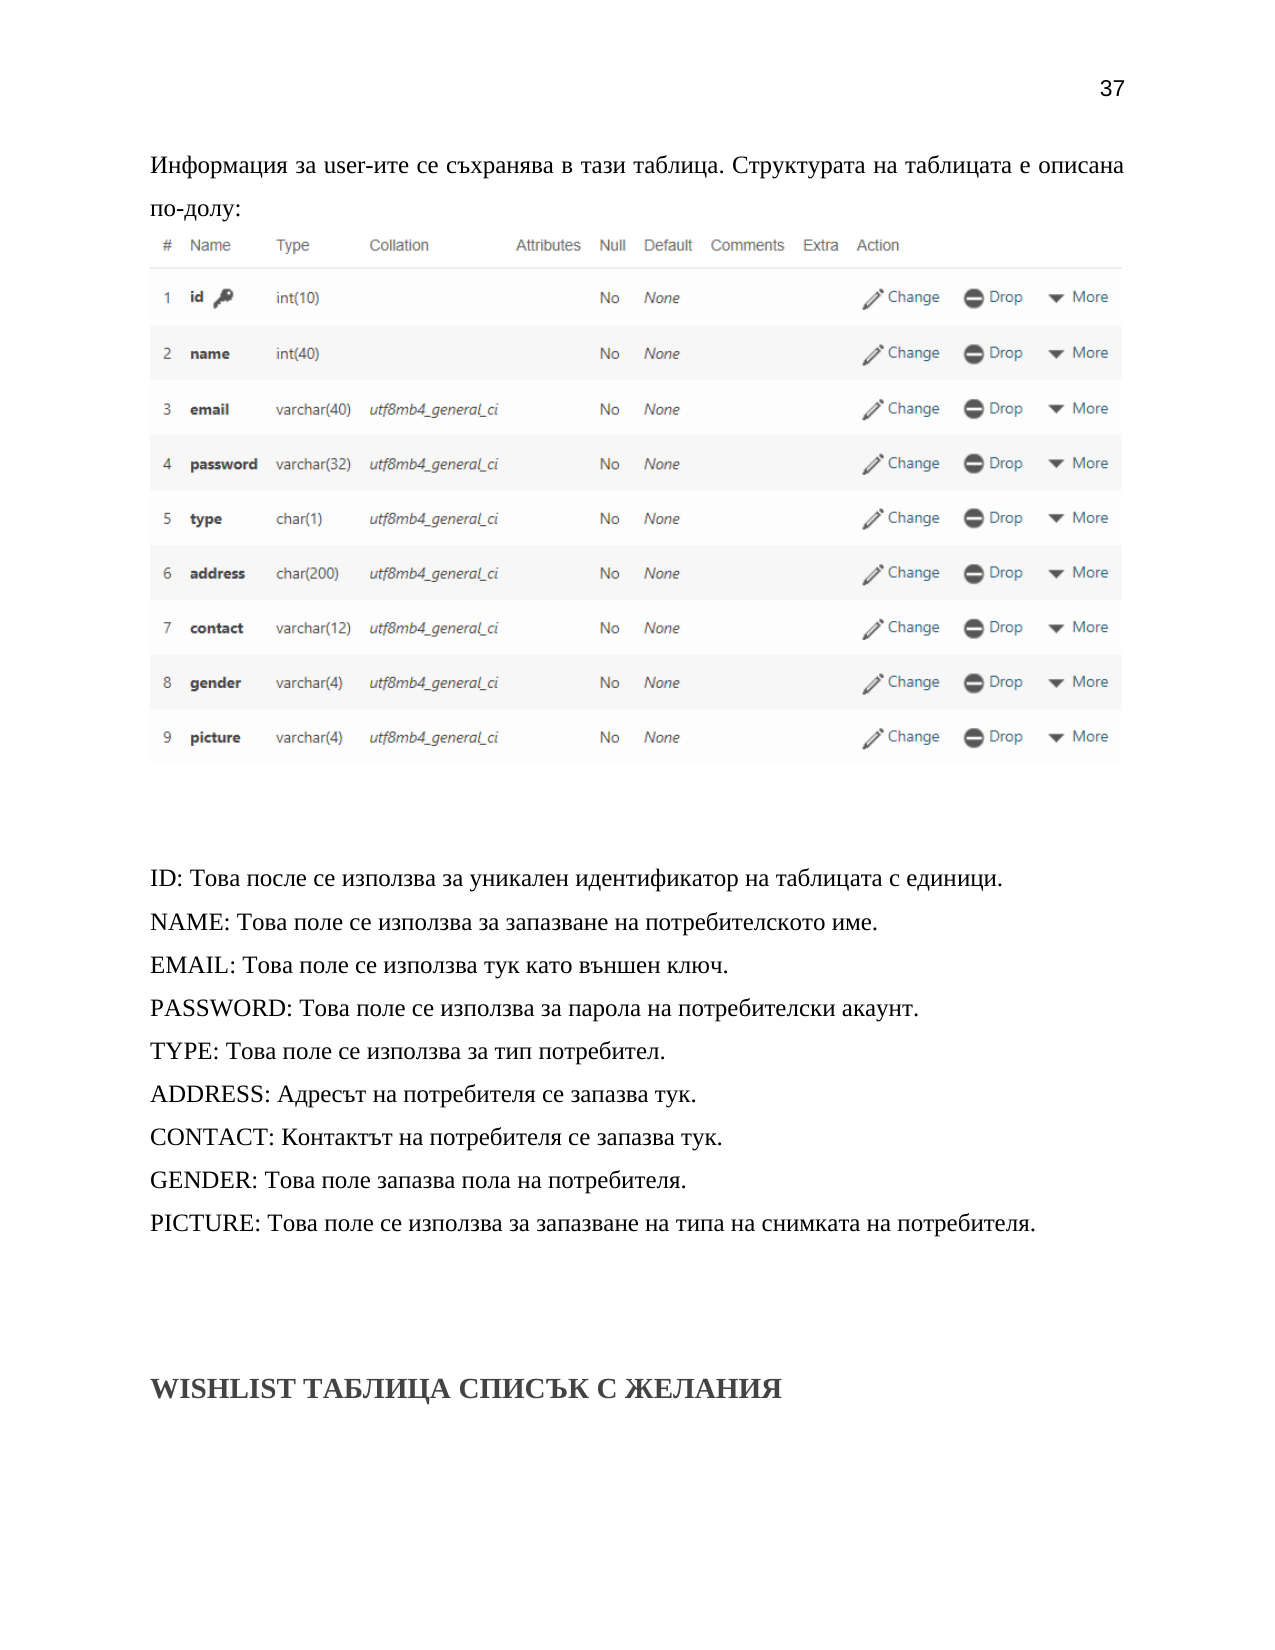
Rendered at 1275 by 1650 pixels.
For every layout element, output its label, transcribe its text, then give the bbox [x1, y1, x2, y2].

text ID: Това после се използва за уникален идентификатор на таблицата с единици. [150, 863, 1125, 892]
text Информация за user-ите се съхранява в тази таблица. Структурата на таблицата е описана по-долу: [150, 150, 1125, 235]
text GENDER: Това поле запазва пола на потребителя. [150, 1165, 1125, 1194]
text ADDRESS: Адресът на потребителя се запазва тук. [150, 1079, 1125, 1108]
text NAME: Това поле се използва за запазване на потребителското име. [150, 907, 1125, 935]
text TYPE: Това поле се използва за тип потребител. [150, 1036, 1125, 1065]
subtitle WISHLIST ТАБЛИЦА СПИСЪК С ЖЕЛАНИЯ [150, 1371, 1125, 1405]
picture [150, 235, 1125, 765]
text CONTACT: Контактът на потребителя се запазва тук. [150, 1122, 1125, 1151]
text PASSWORD: Това поле се използва за парола на потребителски акаунт. [150, 993, 1125, 1022]
text EMAIL: Това поле се използва тук като външен ключ. [150, 950, 1125, 978]
text PICTURE: Това поле се използва за запазване на типа на снимката на потребителя. [150, 1208, 1125, 1237]
